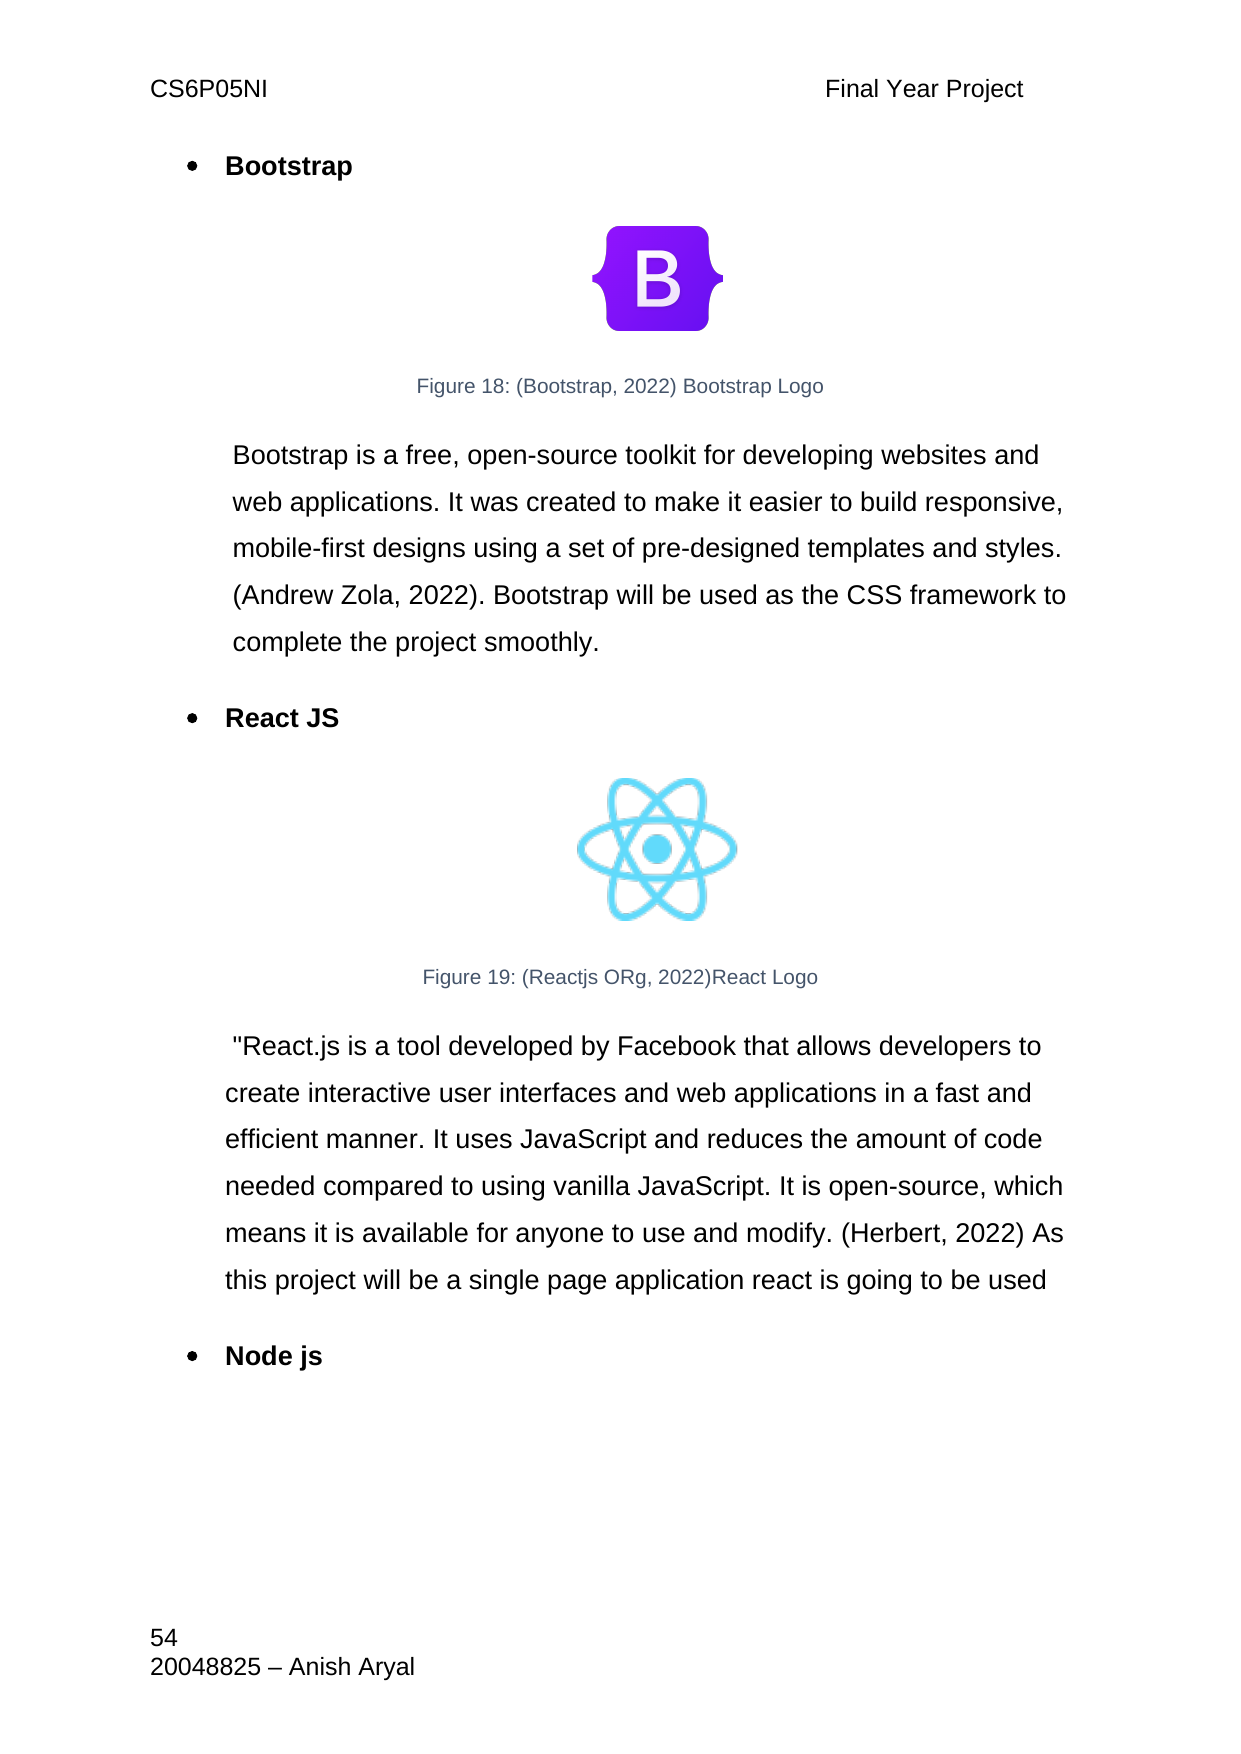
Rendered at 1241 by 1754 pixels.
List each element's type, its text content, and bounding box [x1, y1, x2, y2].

text "React.js is a tool developed by Facebook that allows developers to create interactive user interfaces and web applications in a fast and efficient manner. It uses JavaScript and reduces the amount of code needed compared to using vanilla JavaScript. It is open-source, which means it is available for anyone to use and modify. As this project will be a single page application react is going to be used [225, 1030, 1090, 1295]
text Bootstrap is a free, open-source toolkit for developing websites and web applications. It was created to make it easier to build responsive, mobile-first designs using a set of pre-designed templates and styles.. Bootstrap will be used as the CSS framework to complete the project smoothly. [232, 439, 1090, 657]
list Node js [187, 1340, 1090, 1371]
text Figure 19: React Logo [150, 964, 1090, 988]
list Bootstrap [187, 150, 1090, 181]
picture [576, 778, 739, 921]
list React JS [187, 702, 1090, 734]
text Figure 18: Bootstrap Logo [150, 374, 1090, 398]
picture [592, 226, 723, 331]
